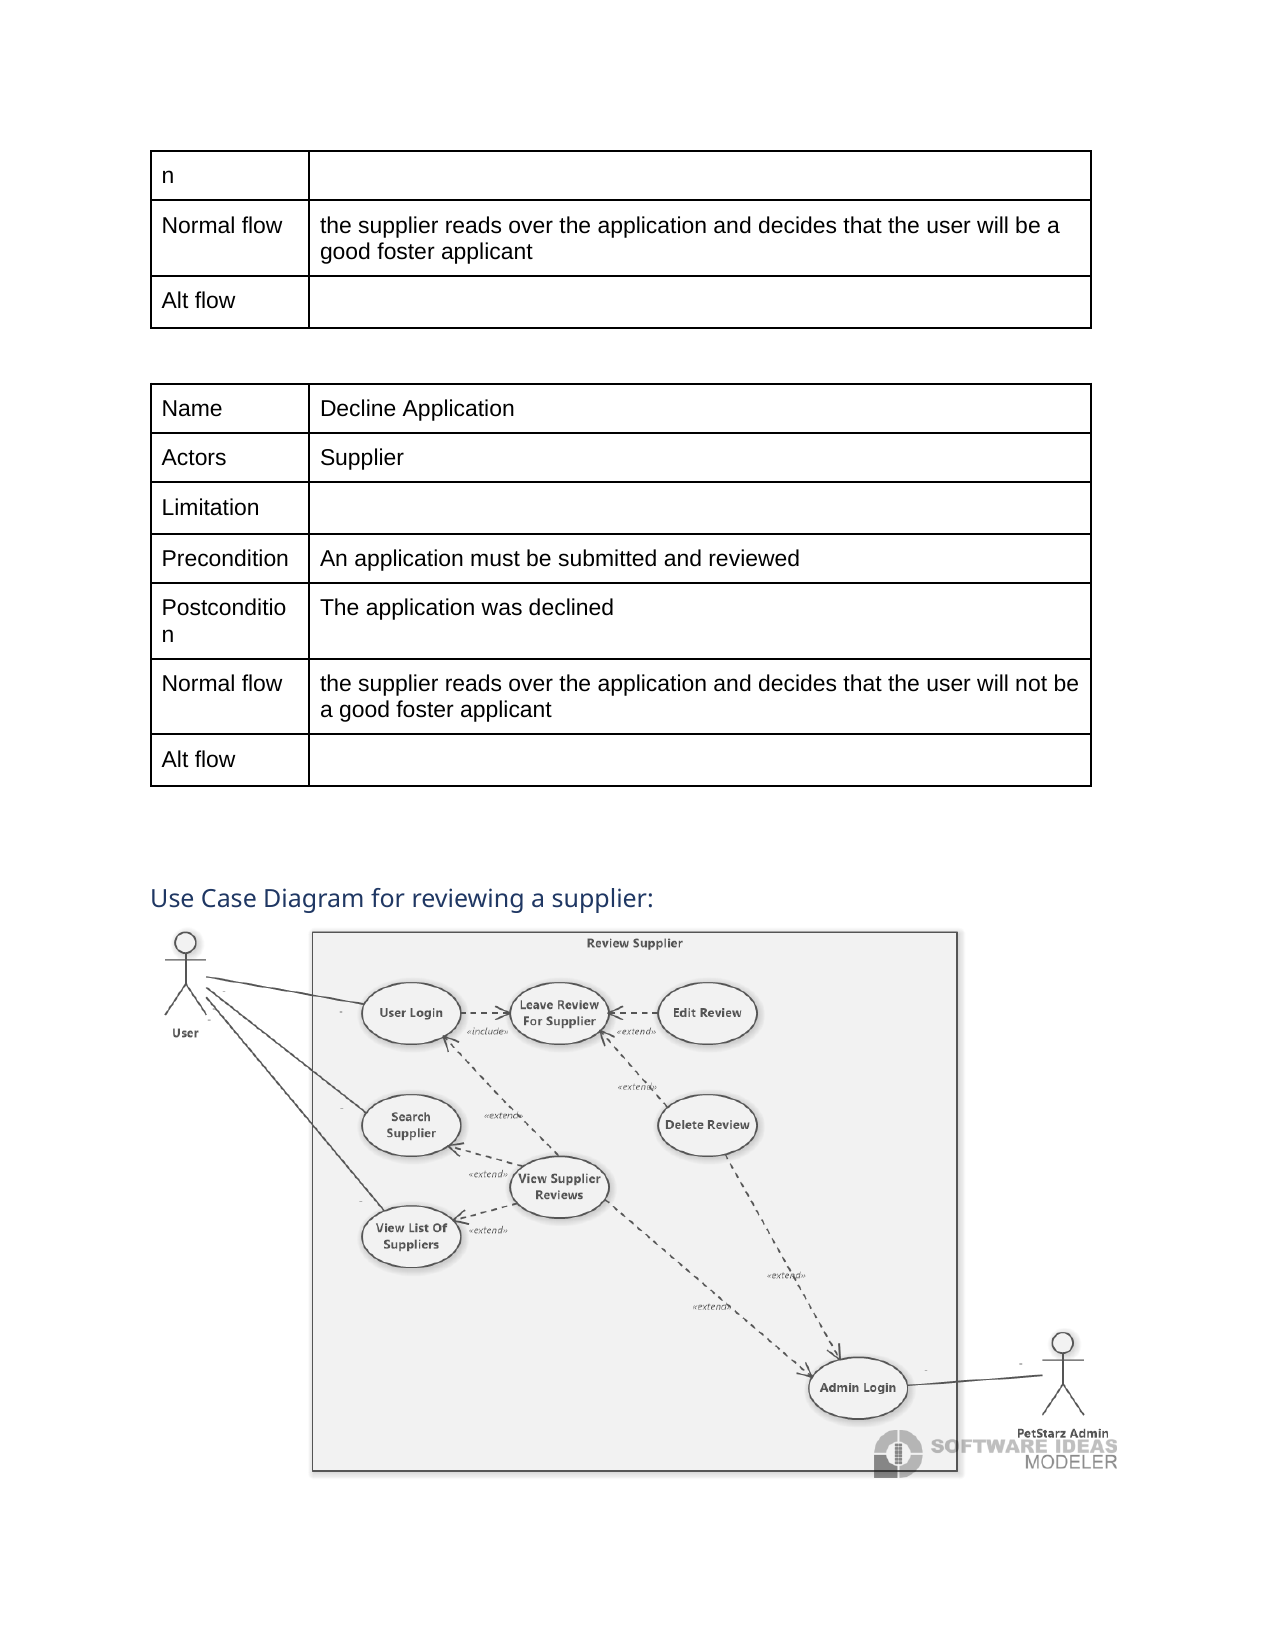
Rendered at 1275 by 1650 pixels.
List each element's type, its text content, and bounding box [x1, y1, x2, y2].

table_cell [310, 277, 1090, 327]
subtitle Use Case Diagram for reviewing a supplier: [150, 881, 1125, 915]
table_cell Alt flow [152, 277, 308, 327]
table_cell Supplier [310, 434, 1090, 481]
table_cell Normal flow [152, 660, 308, 733]
table_cell [310, 483, 1090, 533]
table_cell Postcondition [152, 152, 308, 199]
table_cell the supplier reads over the application and decides that the user will be a good foster applicant [310, 201, 1090, 275]
table_cell Postcondition [152, 584, 308, 657]
table_cell Alt flow [152, 735, 308, 785]
table_cell Limitation [152, 483, 308, 533]
table_cell [310, 735, 1090, 785]
table_header Name [152, 385, 308, 432]
table_cell The application was declined [310, 584, 1090, 657]
table_header Decline Application [310, 385, 1090, 432]
table_cell An application must be submitted and reviewed [310, 535, 1090, 582]
table_cell Normal flow [152, 201, 308, 275]
table_cell Actors [152, 434, 308, 481]
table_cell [310, 152, 1090, 199]
table_cell the supplier reads over the application and decides that the user will not be a good foster applicant [310, 660, 1090, 733]
picture [150, 917, 1125, 1487]
table_cell Precondition [152, 535, 308, 582]
